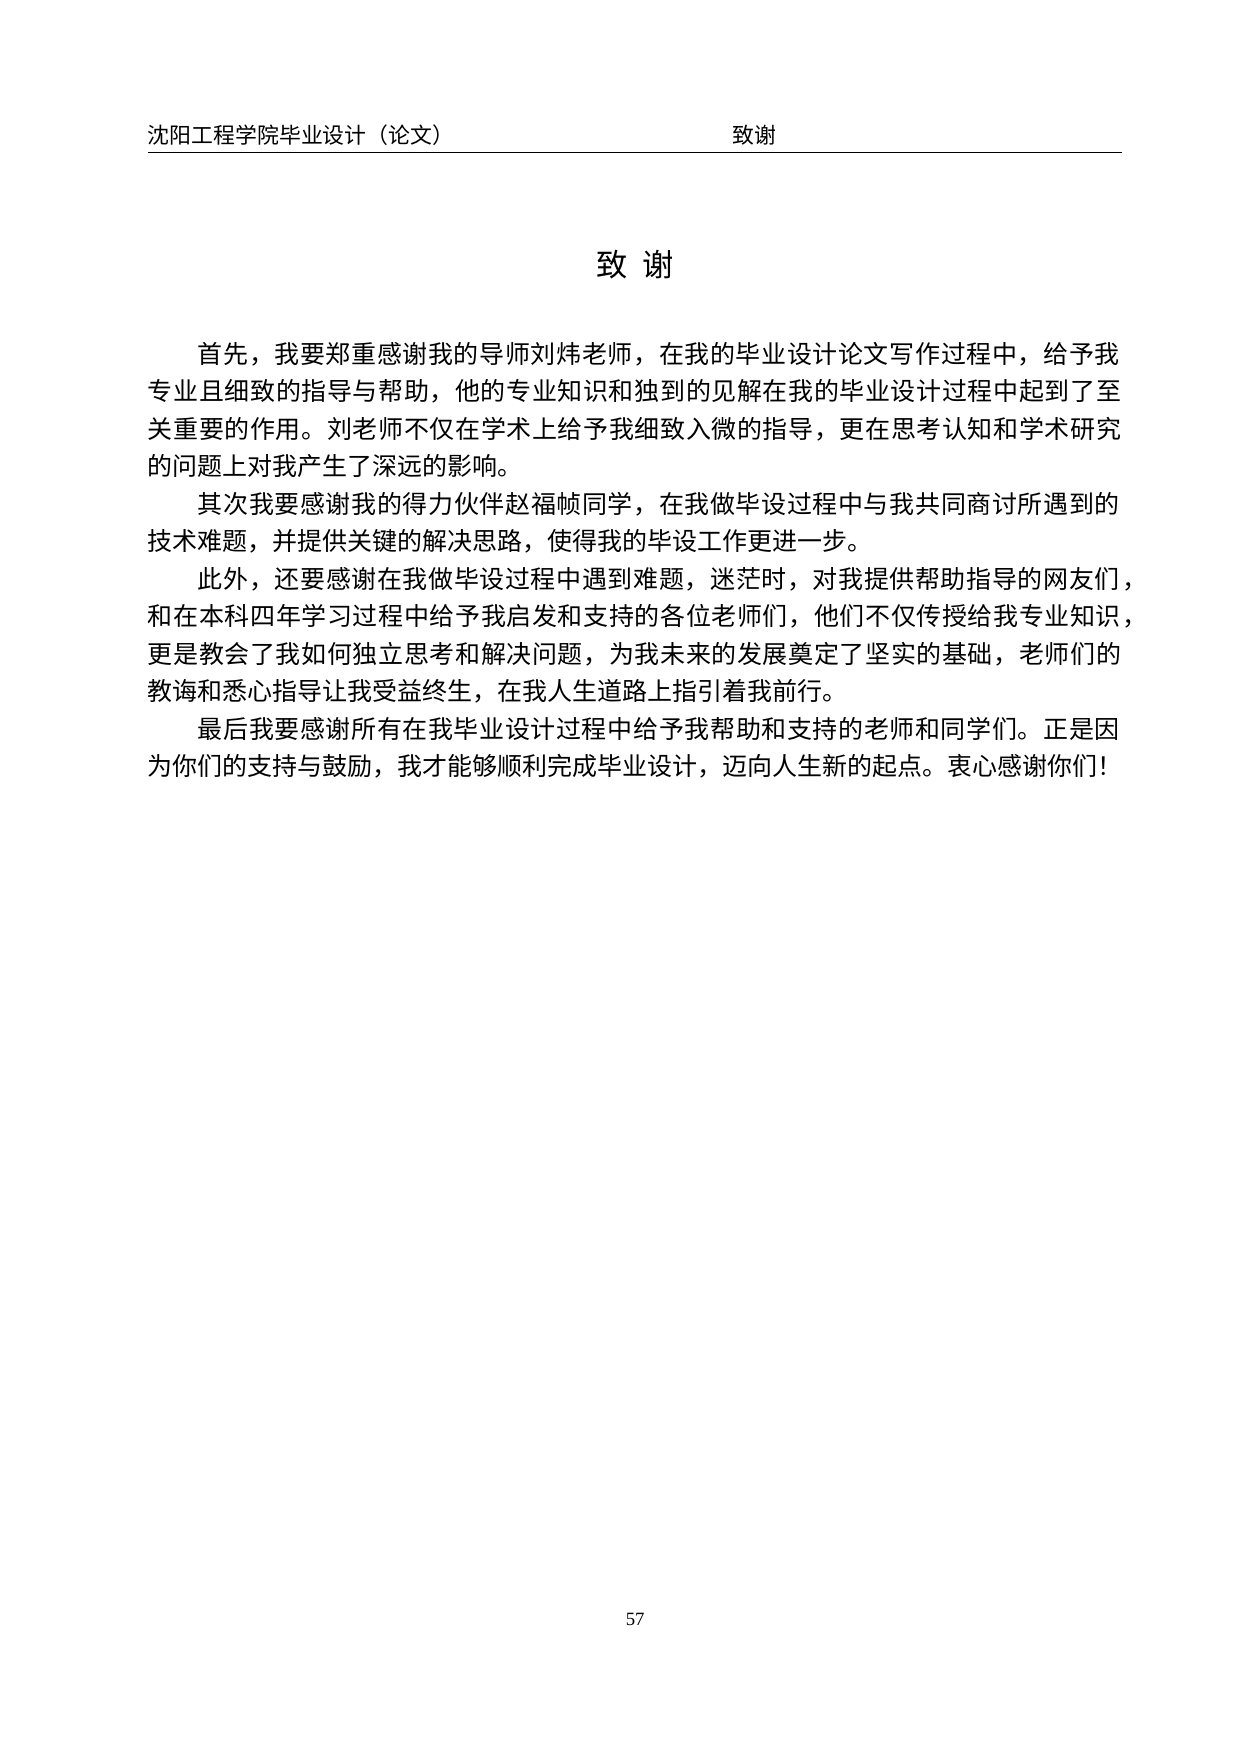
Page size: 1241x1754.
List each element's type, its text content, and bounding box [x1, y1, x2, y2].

text 首先，我要郑重感谢我的导师刘炜老师，在我的毕业设计论文写作过程中，给予我专业且细致的指导与帮助，他的专业知识和独到的见解在我的毕业设计过程中起到了至关重要的作用。刘老师不仅在学术上给予我细致入微的指导，更在思考认知和学术研究的问题上对我产生了深远的影响。 [148, 333, 1122, 483]
text 最后我要感谢所有在我毕业设计过程中给予我帮助和支持的老师和同学们。正是因为你们的支持与鼓励，我才能够顺利完成毕业设计，迈向人生新的起点。衷心感谢你们！ [148, 708, 1122, 783]
text 致 谢 [148, 231, 1122, 296]
text 其次我要感谢我的得力伙伴赵福帧同学，在我做毕设过程中与我共同商讨所遇到的技术难题，并提供关键的解决思路，使得我的毕设工作更进一步。 [148, 483, 1122, 558]
text 此外，还要感谢在我做毕设过程中遇到难题，迷茫时，对我提供帮助指导的网友们，和在本科四年学习过程中给予我启发和支持的各位老师们，他们不仅传授给我专业知识，更是教会了我如何独立思考和解决问题，为我未来的发展奠定了坚实的基础，老师们的教诲和悉心指导让我受益终生，在我人生道路上指引着我前行。 [148, 558, 1122, 708]
